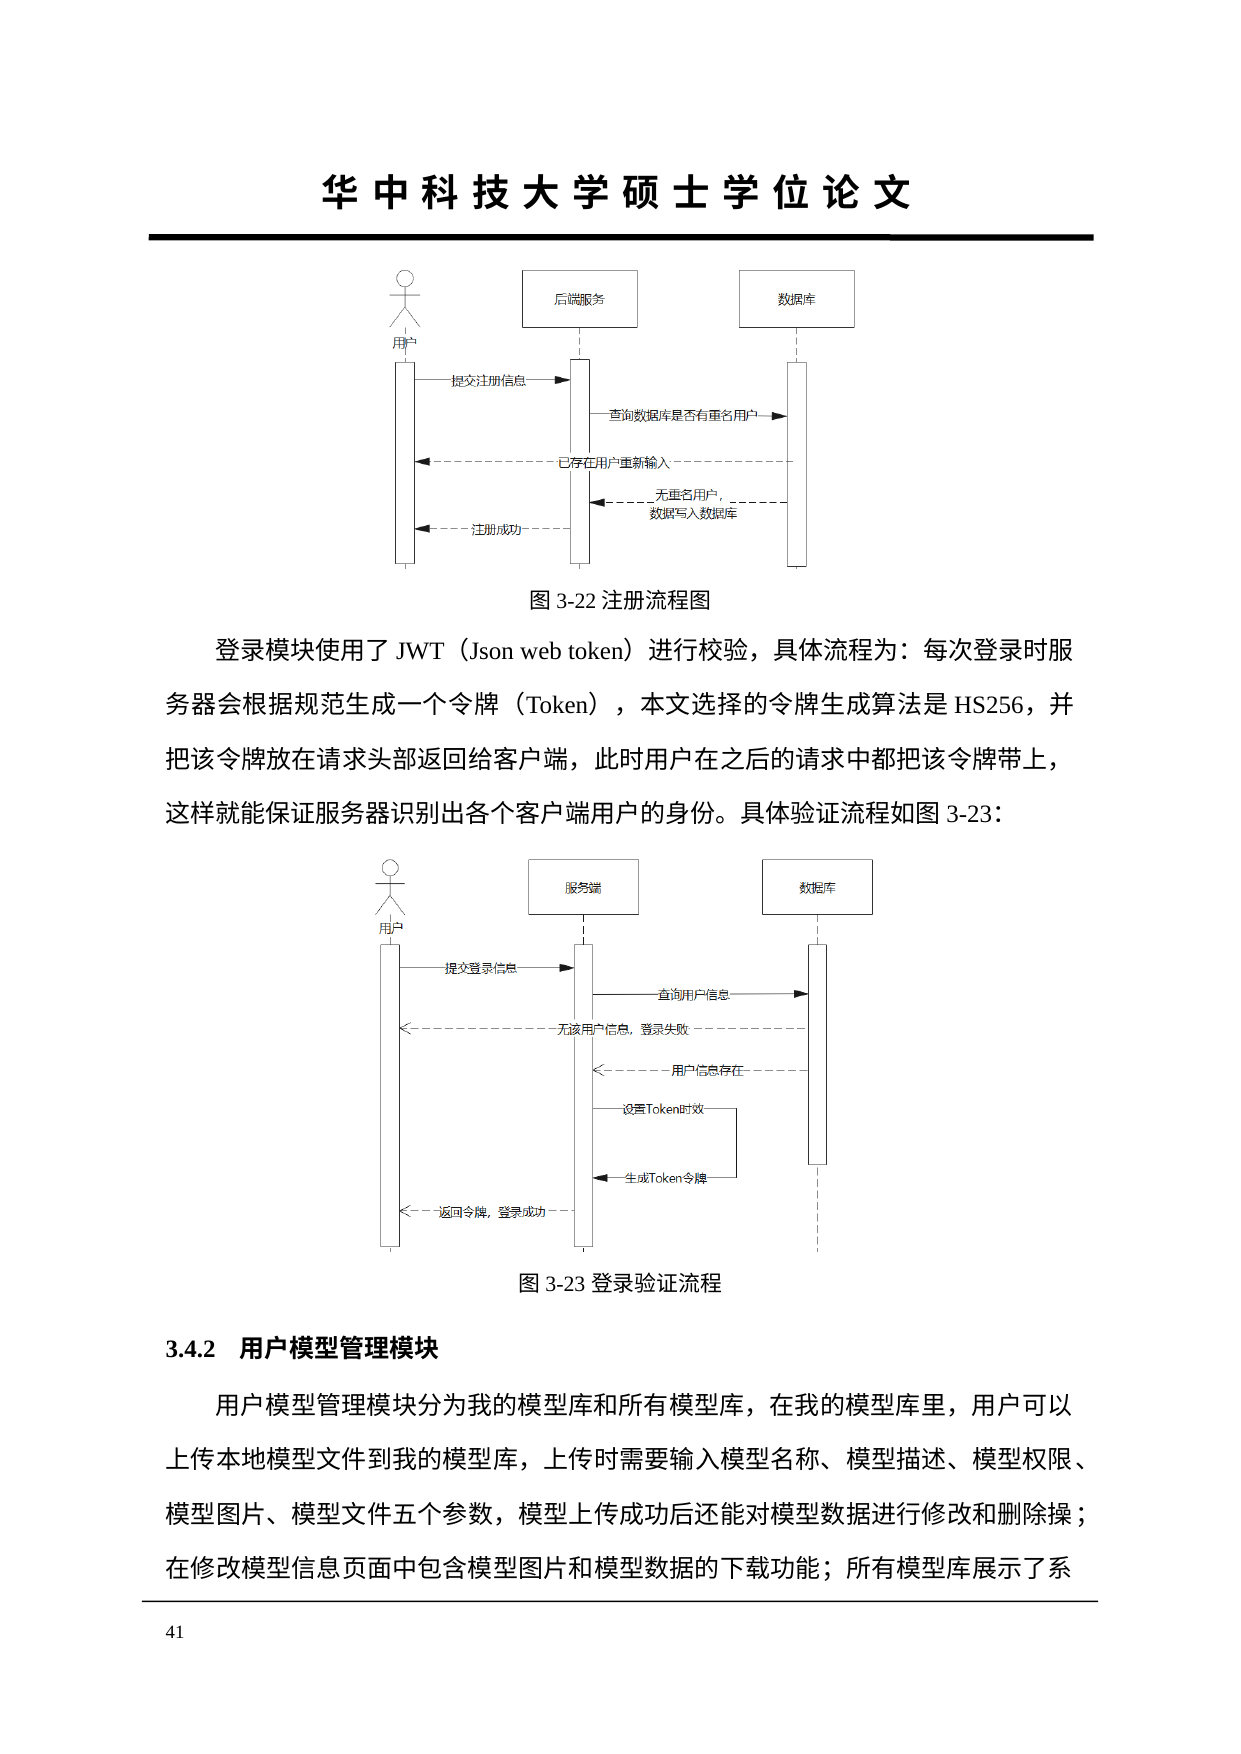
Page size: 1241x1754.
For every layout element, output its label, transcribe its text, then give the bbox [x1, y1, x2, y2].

picture [365, 847, 876, 1252]
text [165, 1385, 1075, 1585]
picture [385, 265, 856, 569]
subtitle 用户模型管理模块 [165, 1328, 1075, 1364]
